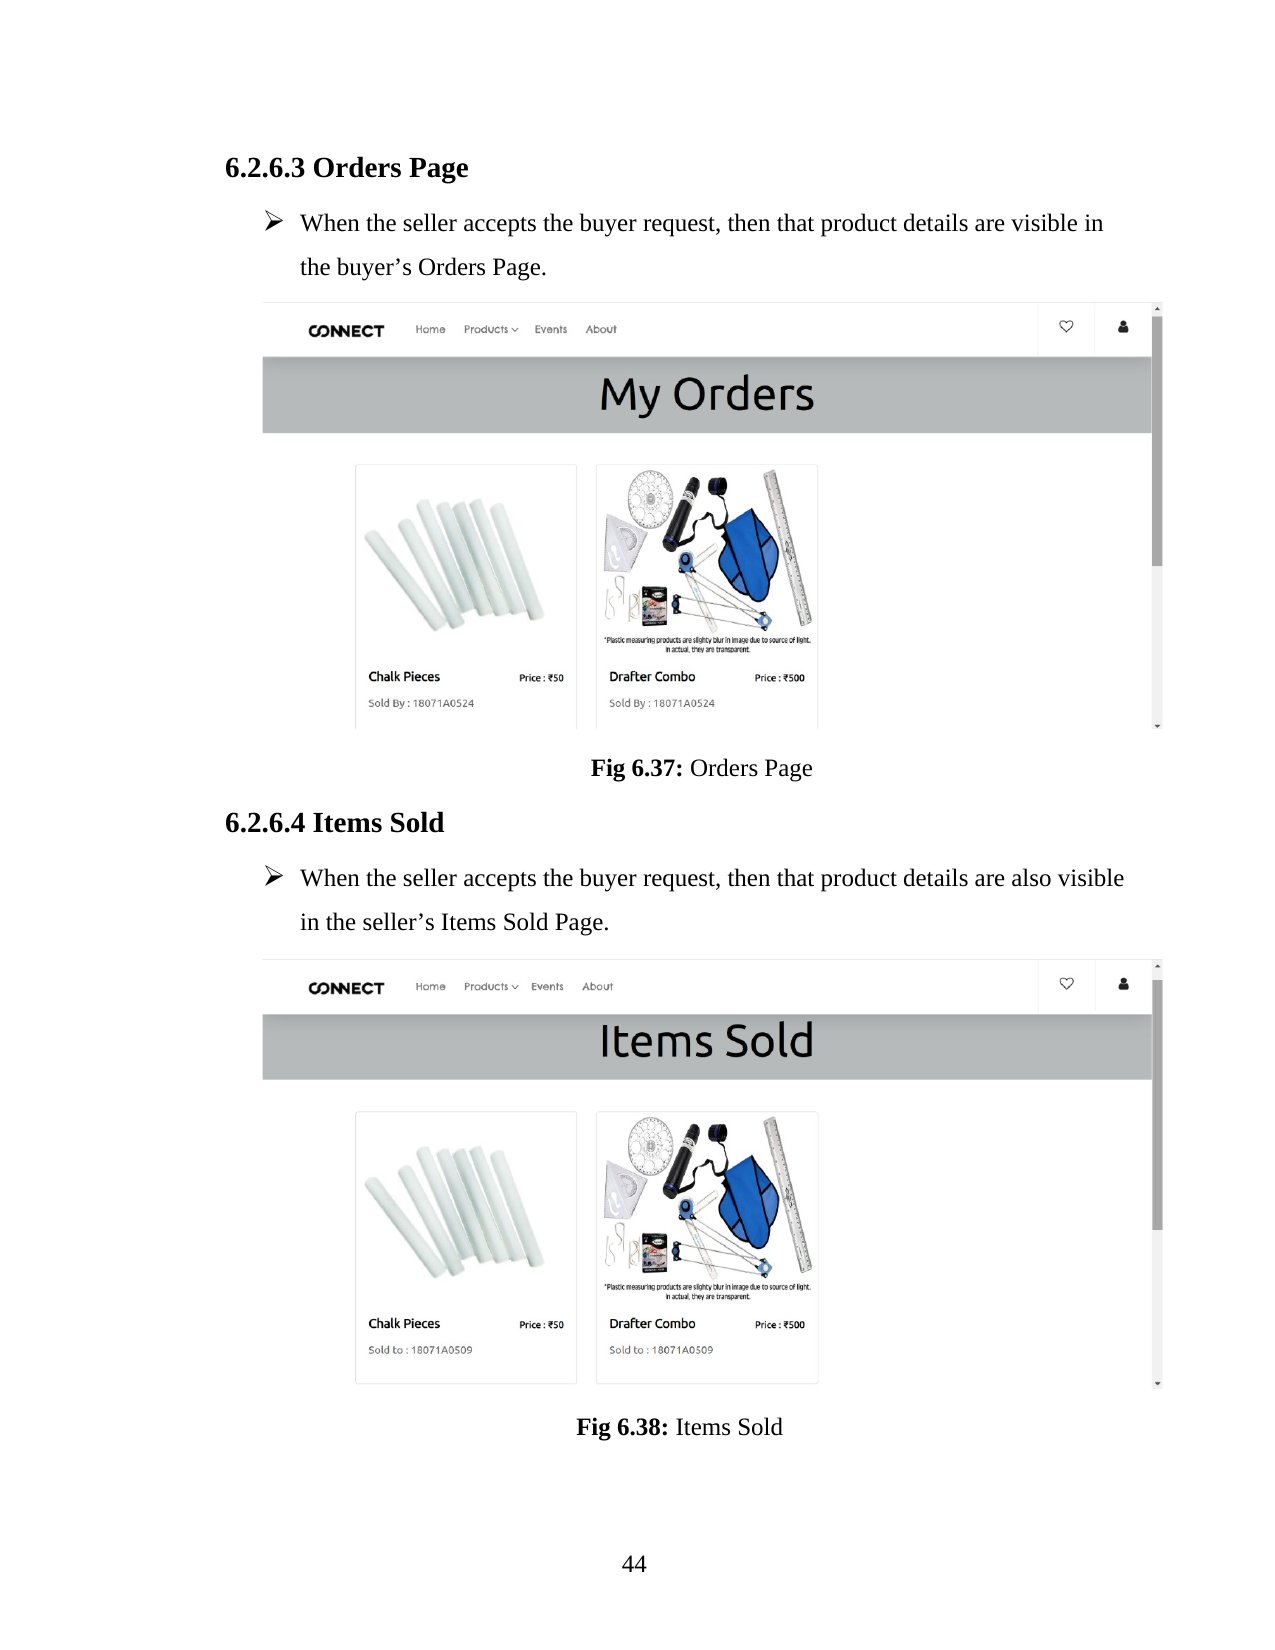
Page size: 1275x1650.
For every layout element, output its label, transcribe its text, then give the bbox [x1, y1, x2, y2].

subtitle Fig 6.38: Items Sold [262, 1412, 1125, 1441]
subtitle Fig 6.37: Orders Page [262, 753, 1125, 781]
subtitle 6.2.6.4 Items Sold [225, 806, 1125, 839]
subtitle When the seller accepts the buyer request, then that product details are visible in the buyer’s Orders Page. [262, 208, 1125, 281]
subtitle 6.2.6.3 Orders Page [225, 150, 1125, 183]
subtitle When the seller accepts the buyer request, then that product details are also visible in the seller’s Items Sold Page. [262, 863, 1125, 936]
